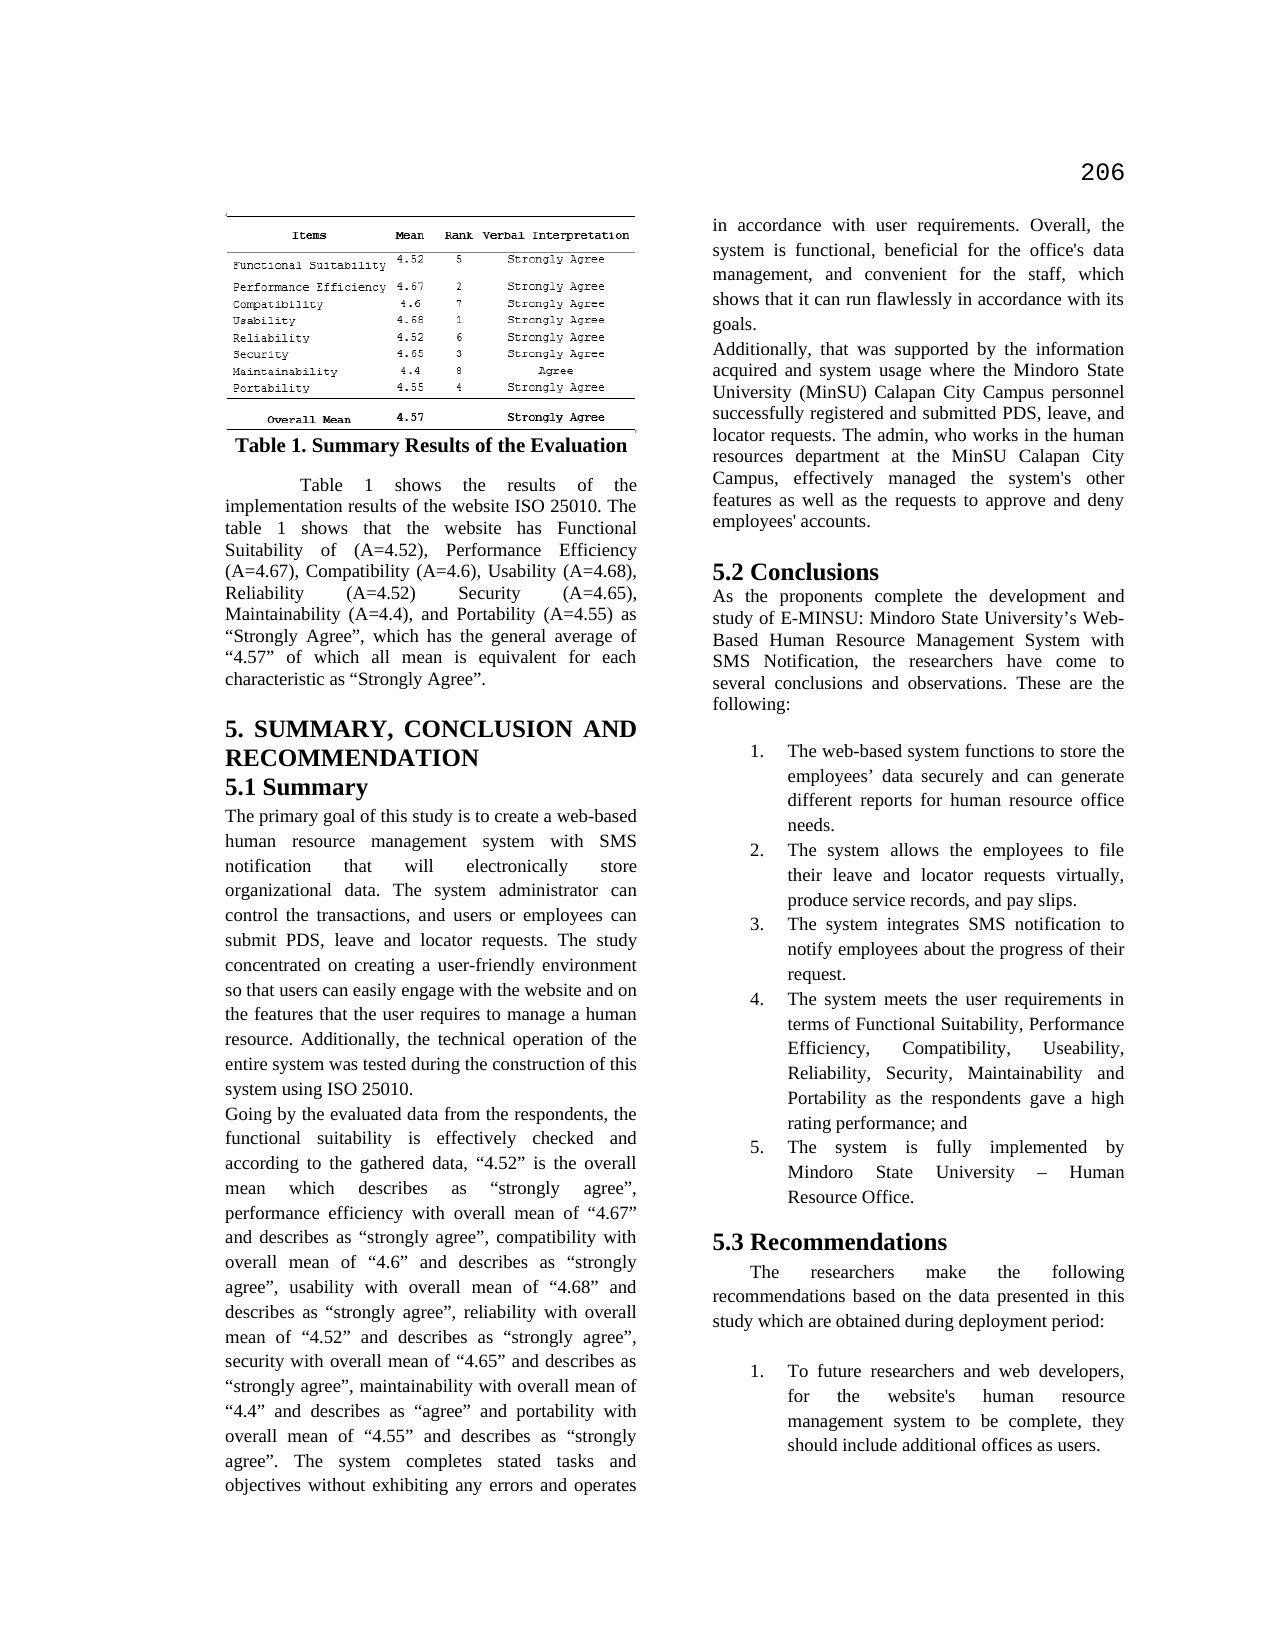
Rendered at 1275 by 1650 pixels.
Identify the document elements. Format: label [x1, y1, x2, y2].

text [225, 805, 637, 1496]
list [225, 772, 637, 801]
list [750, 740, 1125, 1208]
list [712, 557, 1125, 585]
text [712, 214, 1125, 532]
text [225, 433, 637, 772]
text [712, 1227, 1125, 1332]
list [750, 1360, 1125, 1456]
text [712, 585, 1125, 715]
picture [225, 213, 638, 433]
